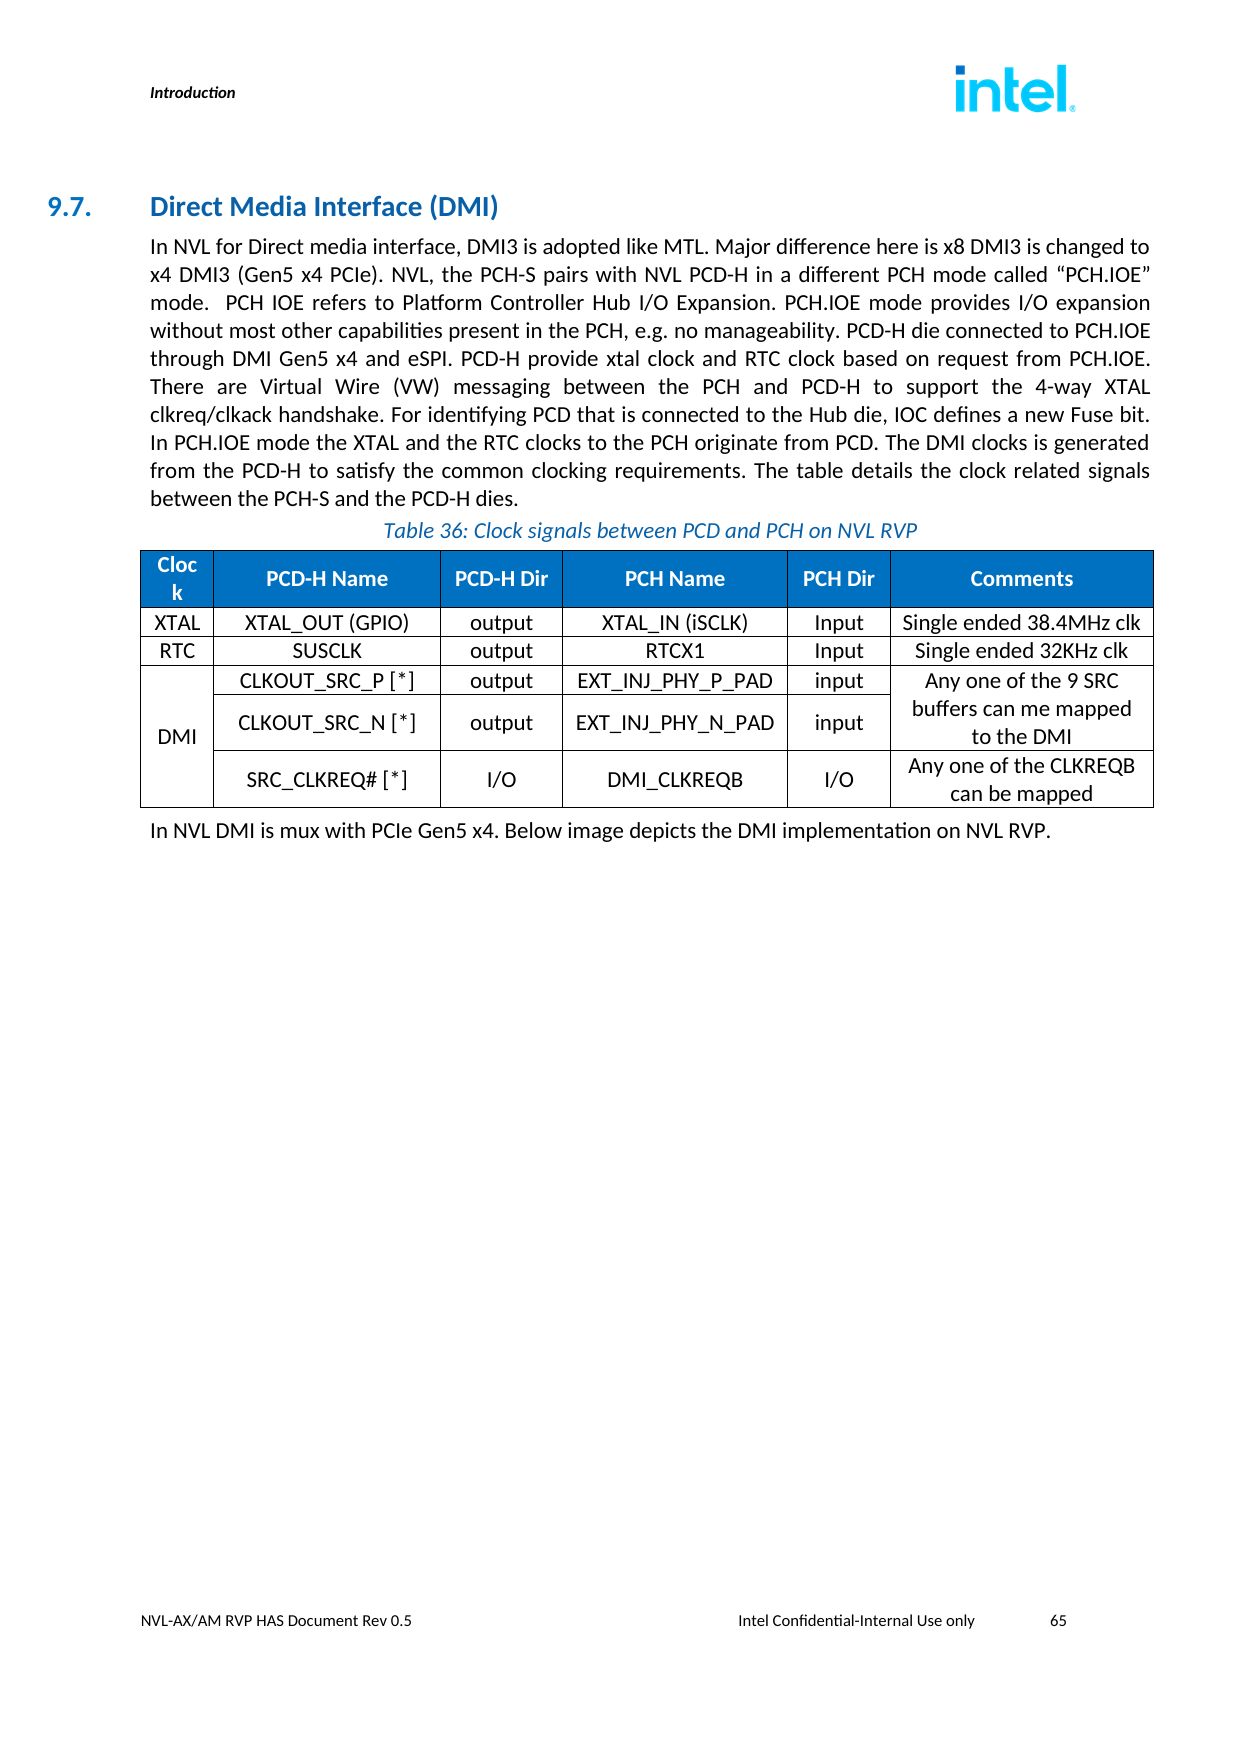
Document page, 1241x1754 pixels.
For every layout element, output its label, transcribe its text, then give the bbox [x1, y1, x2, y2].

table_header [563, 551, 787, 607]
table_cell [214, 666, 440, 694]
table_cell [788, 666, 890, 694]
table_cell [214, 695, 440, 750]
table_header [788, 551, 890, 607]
picture [955, 62, 1076, 114]
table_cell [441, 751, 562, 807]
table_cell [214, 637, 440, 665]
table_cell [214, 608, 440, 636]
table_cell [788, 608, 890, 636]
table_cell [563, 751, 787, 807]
text In NVL for Direct media interface, DMI3 is adopted like MTL. Major difference here is x8 DMI3 is changed to x4 DMI3 (Gen5 x4 PCIe). NVL, the PCH-S pairs with NVL PCD-H in a different PCH mode called “PCH.IOE” mode. PCH IOE refers to Platform Controller Hub I/O Expansion. PCH.IOE mode provides I/O expansion without most other capabilities present in the PCH, e.g. no manageability. PCD-H die connected to PCH.IOE through DMI Gen5 x4 and eSPI. PCD-H provide xtal clock and RTC clock based on request from PCH.IOE. There are Virtual Wire (VW) messaging between the PCH and PCD-H to support the 4-way XTAL clkreq/clkack handshake. For identifying PCD that is connected to the Hub die, IOC defines a new Fuse bit. In PCH.IOE mode the XTAL and the RTC clocks to the PCH originate from PCD. The DMI clocks is generated from the PCD-H to satisfy the common clocking requirements. The table details the clock related signals between the PCH-S and the PCD-H dies. [150, 232, 1153, 512]
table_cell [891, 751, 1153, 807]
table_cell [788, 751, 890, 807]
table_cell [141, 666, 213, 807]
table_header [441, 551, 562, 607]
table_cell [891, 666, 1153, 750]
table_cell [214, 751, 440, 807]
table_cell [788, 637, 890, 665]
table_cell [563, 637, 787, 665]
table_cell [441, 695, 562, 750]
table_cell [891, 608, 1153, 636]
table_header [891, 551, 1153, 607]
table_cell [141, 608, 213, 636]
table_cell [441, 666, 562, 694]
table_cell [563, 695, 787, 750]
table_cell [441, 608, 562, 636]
text Table 36: Clock signals between PCD and PCH on NVL RVP [150, 520, 1153, 543]
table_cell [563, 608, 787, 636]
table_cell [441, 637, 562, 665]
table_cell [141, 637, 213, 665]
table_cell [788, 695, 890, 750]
text In NVL DMI is mux with PCIe Gen5 x4. Below image depicts the DMI implementation on NVL RVP. [150, 816, 1153, 844]
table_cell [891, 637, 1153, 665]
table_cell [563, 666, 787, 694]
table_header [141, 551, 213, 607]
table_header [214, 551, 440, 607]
subtitle Direct Media Interface (DMI) [47, 188, 1153, 223]
